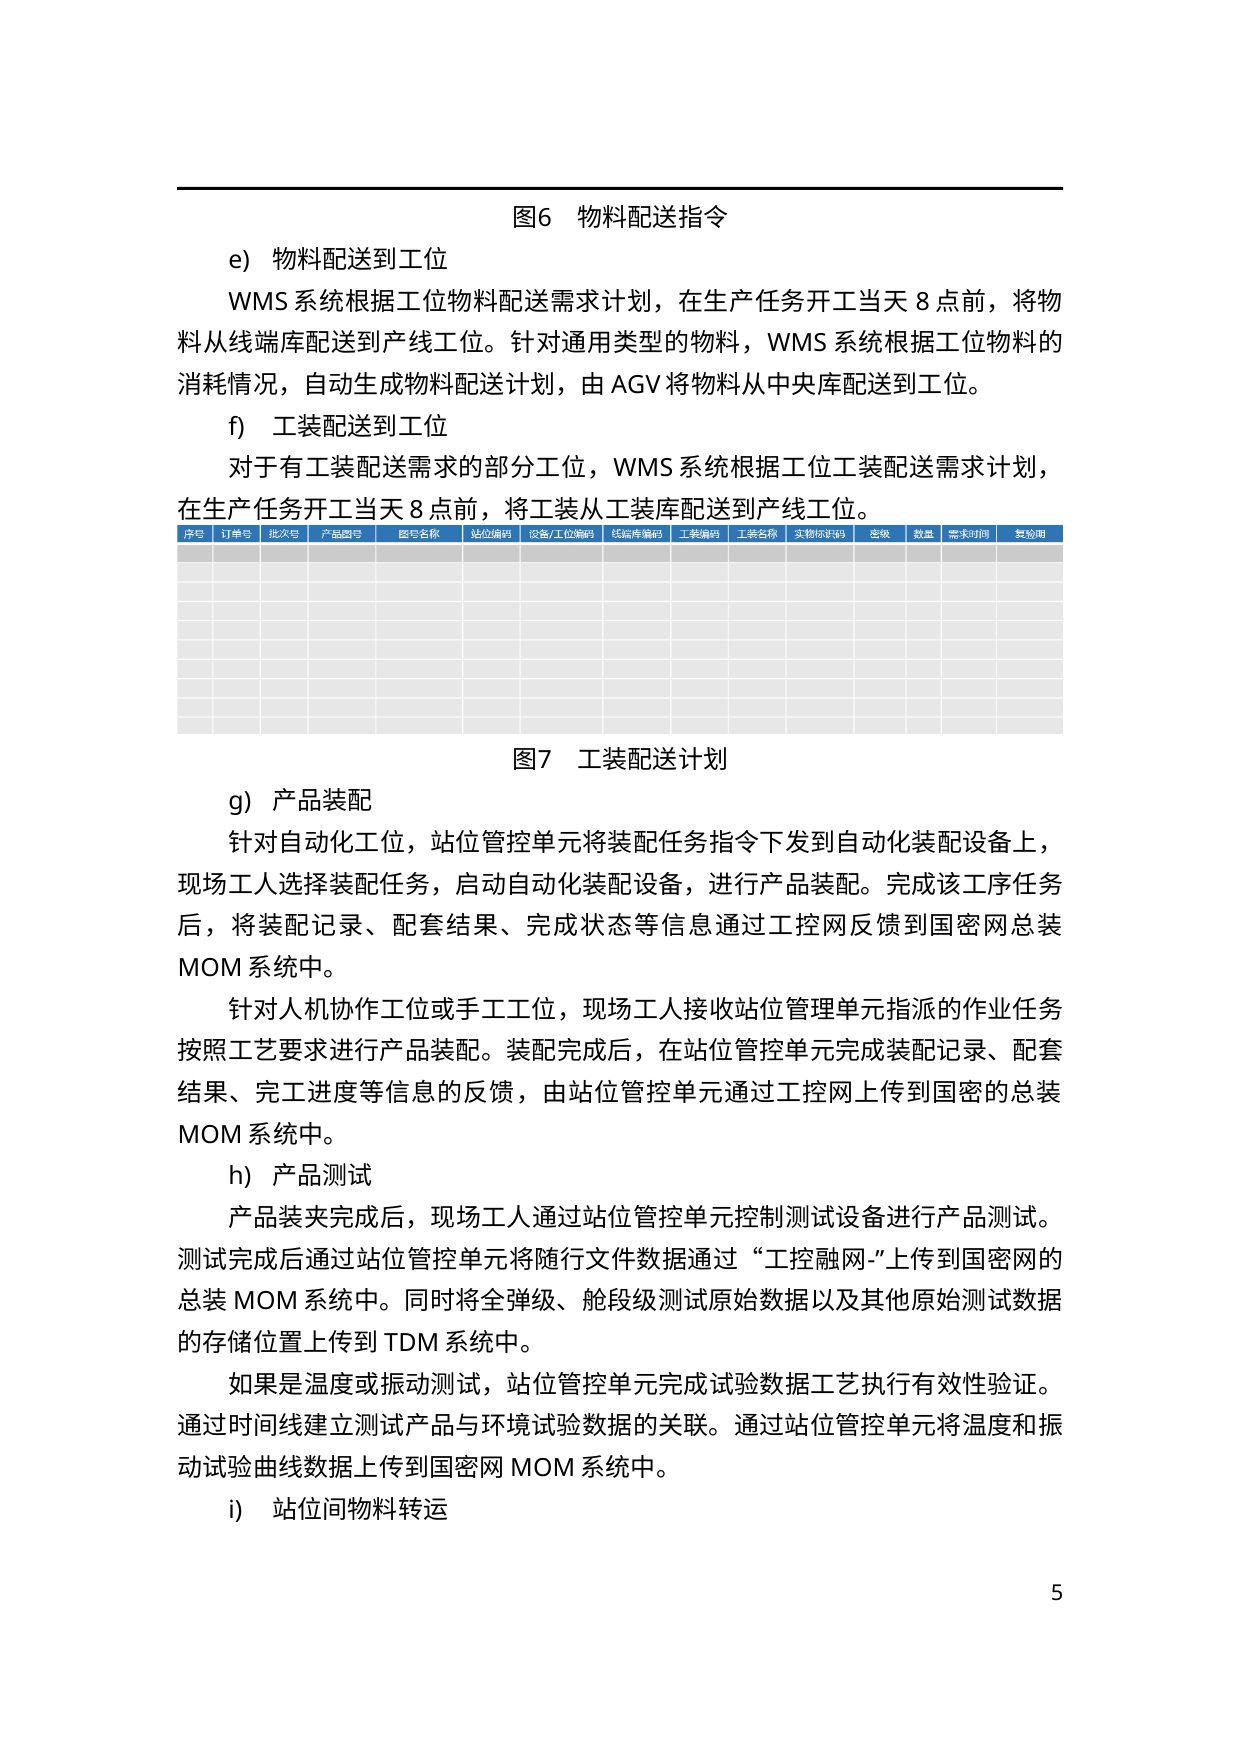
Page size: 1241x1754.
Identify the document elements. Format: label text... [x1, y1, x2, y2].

text WMS系统根据工位物料配送需求计划，在生产任务开工当天8点前，将物料从线端库配送到产线工位。针对通用类型的物料，WMS系统根据工位物料的消耗情况，自动生成物料配送计划，由AGV将物料从中央库配送到工位。 [177, 276, 1063, 401]
text 针对自动化工位，站位管控单元将装配任务指令下发到自动化装配设备上，现场工人选择装配任务，启动自动化装配设备，进行产品装配。完成该工序任务后，将装配记录、配套结果、完成状态等信息通过工控网反馈到国密网总装MOM系统中。 [177, 817, 1063, 984]
list 产品装配 [228, 775, 1063, 817]
text 图7 工装配送计划 [177, 734, 1063, 775]
text 针对人机协作工位或手工工位，现场工人接收站位管理单元指派的作业任务，按照工艺要求进行产品装配。装配完成后，在站位管控单元完成装配记录、配套结果、完工进度等信息的反馈，由站位管控单元通过工控网上传到国密的总装MOM系统中。 [177, 984, 1063, 1150]
list 工装配送到工位 [228, 401, 1063, 442]
list 产品测试 [228, 1150, 1063, 1192]
list 站位间物料转运 [228, 1484, 1063, 1525]
text 对于有工装配送需求的部分工位，WMS系统根据工位工装配送需求计划，在生产任务开工当天8点前，将工装从工装库配送到产线工位。 [177, 442, 1063, 525]
text 如果是温度或振动测试，站位管控单元完成试验数据工艺执行有效性验证。通过时间线建立测试产品与环境试验数据的关联。通过站位管控单元将温度和振动试验曲线数据上传到国密网MOM系统中。 [177, 1359, 1063, 1484]
text 产品装夹完成后，现场工人通过站位管控单元控制测试设备进行产品测试。测试完成后通过站位管控单元将随行文件数据通过“工控融网-”上传到国密网的总装MOM系统中。同时将全弹级、舱段级测试原始数据以及其他原始测试数据的存储位置上传到TDM系统中。 [177, 1192, 1063, 1359]
picture [177, 525, 1063, 734]
list 物料配送到工位 [228, 234, 1063, 276]
